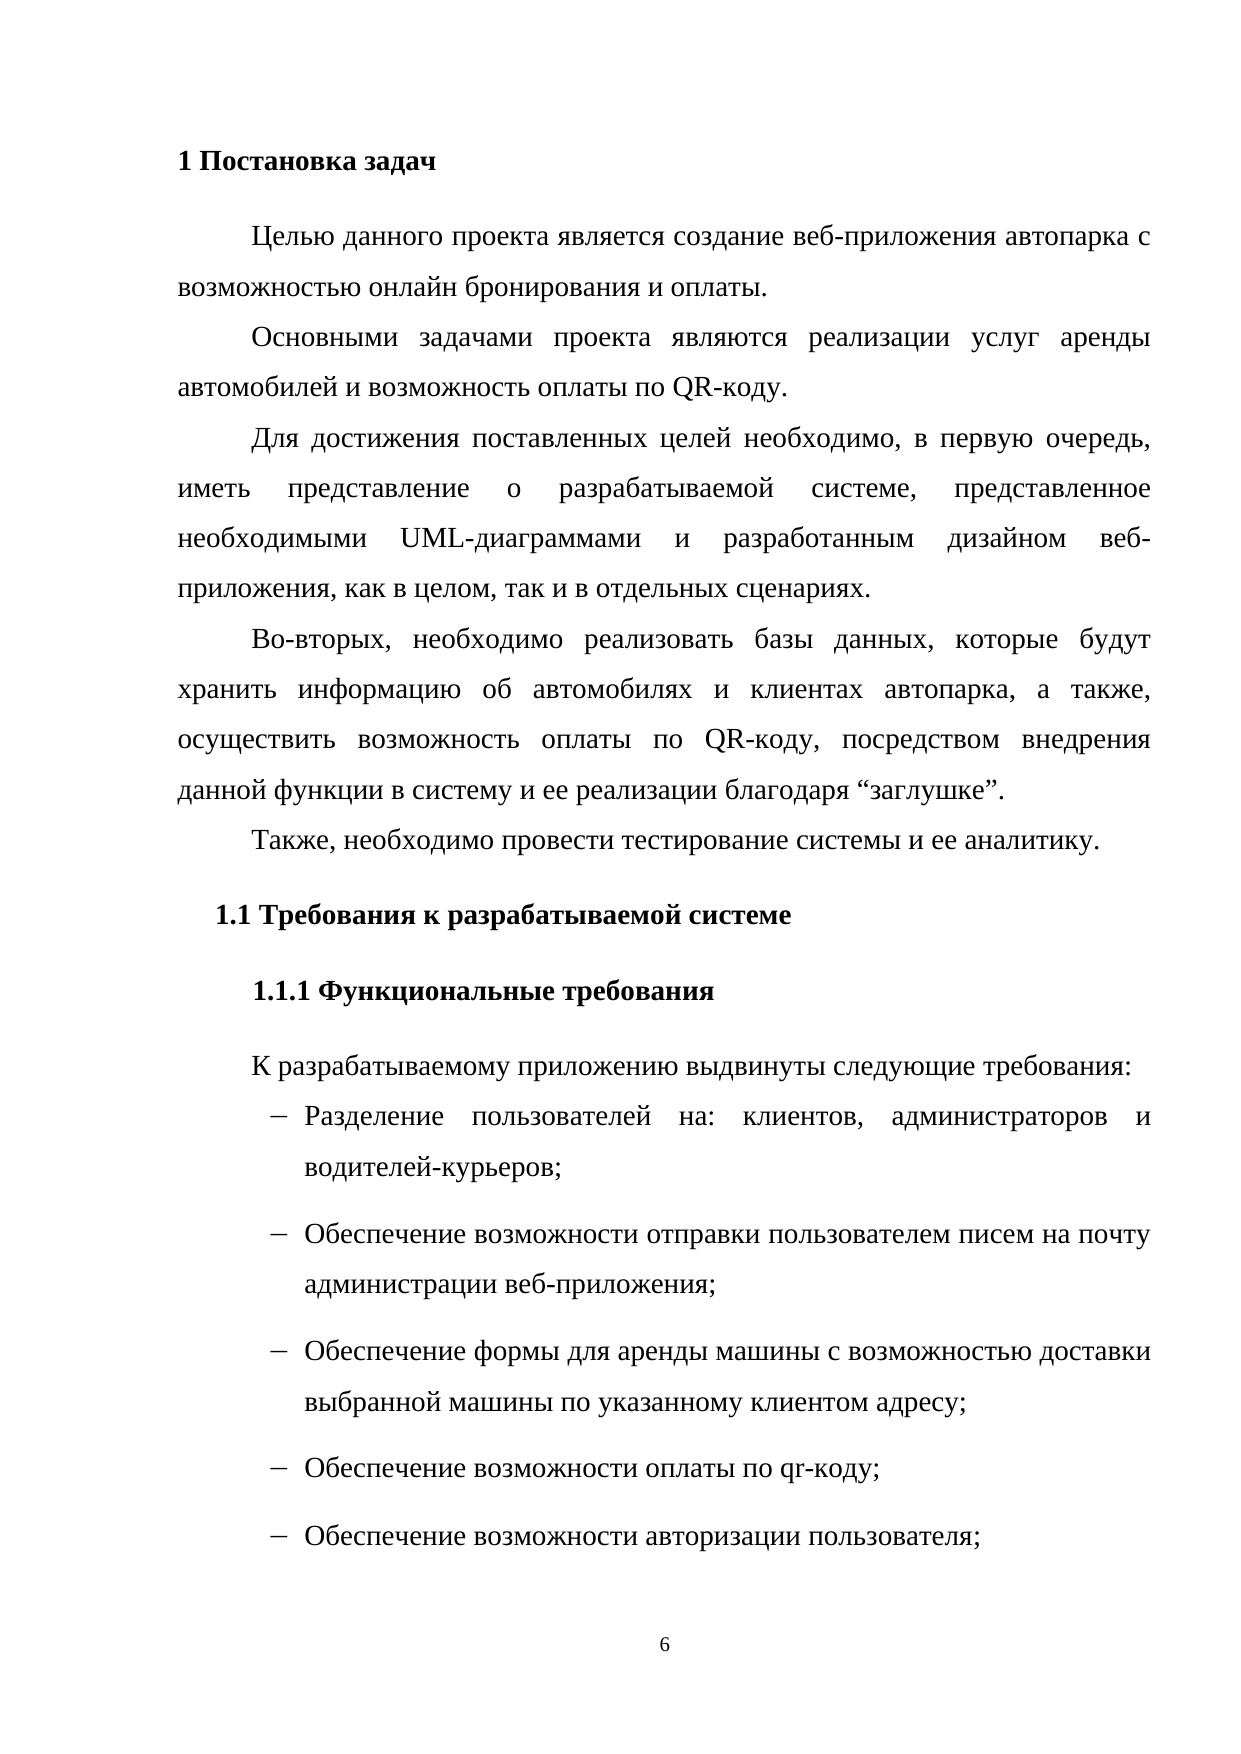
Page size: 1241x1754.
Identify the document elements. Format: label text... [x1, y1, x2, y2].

text Обеспечение возможности отправки пользователем писем на почту администрации веб-приложения; [267, 1216, 1152, 1300]
text Разделение пользователей на: клиентов, администраторов и водителей-курьеров; [267, 1098, 1152, 1182]
text Основными задачами проекта являются реализации услуг аренды автомобилей и возможность оплаты по QR-коду. [177, 319, 1152, 403]
text Также, необходимо провести тестирование системы и ее аналитику. [177, 822, 1152, 856]
text Обеспечение возможности оплаты по qr-коду; [267, 1451, 1152, 1484]
text Обеспечение формы для аренды машины с возможностью доставки выбранной машины по указанному клиентом адресу; [267, 1333, 1152, 1417]
text Постановка задач [177, 143, 1152, 177]
text Для достижения поставленных целей необходимо, в первую очередь, иметь представление о разрабатываемой системе, представленное необходимыми UML-диаграммами и разработанным дизайном веб-приложения, как в целом, так и в отдельных сценариях. [177, 420, 1152, 604]
list Требования к разрабатываемой системе [215, 897, 1152, 931]
list Функциональные требования [252, 973, 1152, 1006]
text К разрабатываемому приложению выдвинуты следующие требования: [177, 1048, 1152, 1082]
text Целью данного проекта является создание веб-приложения автопарка с возможностью онлайн бронирования и оплаты. [177, 218, 1152, 302]
text Во-вторых, необходимо реализовать базы данных, которые будут хранить информацию об автомобилях и клиентах автопарка, а также, осуществить возможность оплаты по QR-коду, посредством внедрения данной функции в систему и ее реализации благодаря “заглушке”. [177, 621, 1152, 805]
text Обеспечение возможности авторизации пользователя; [267, 1518, 1152, 1551]
